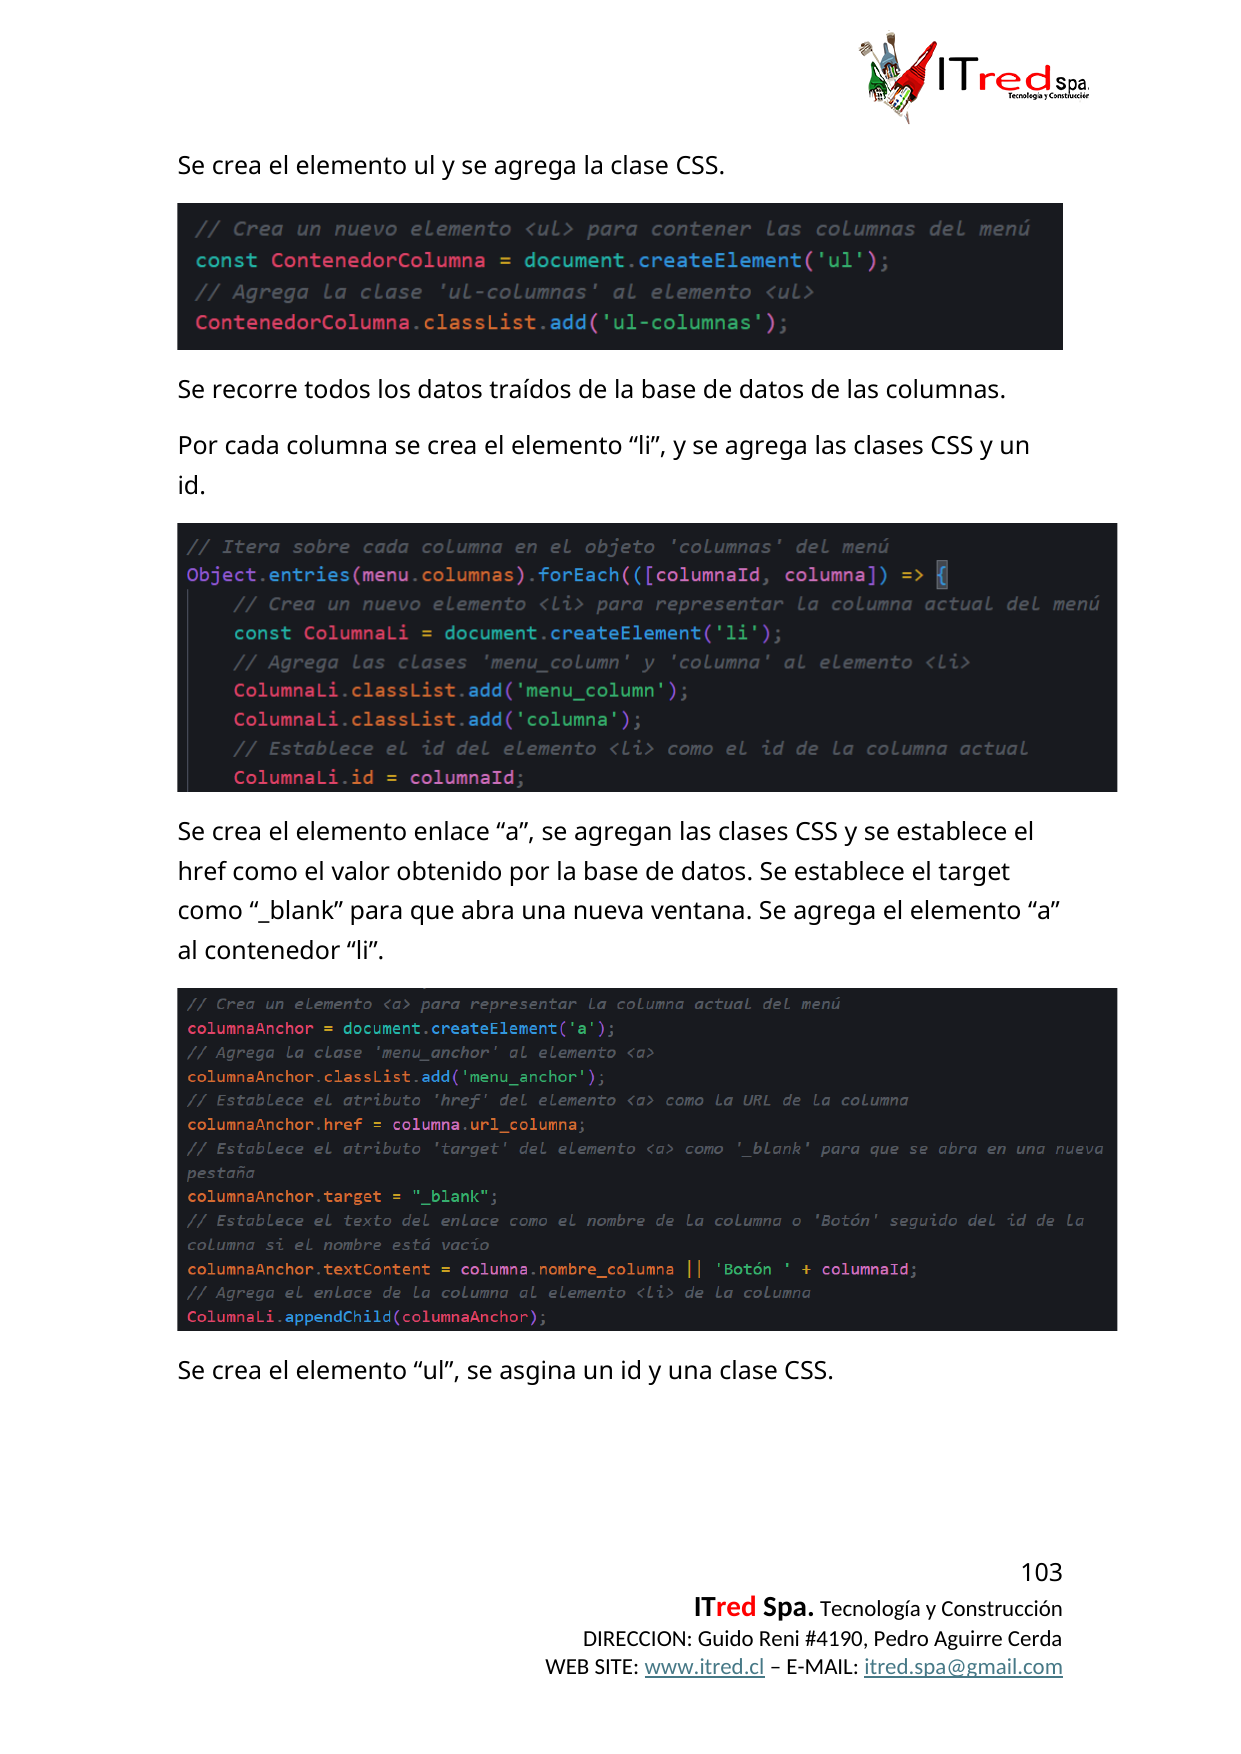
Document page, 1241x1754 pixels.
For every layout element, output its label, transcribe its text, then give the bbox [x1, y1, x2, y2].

picture [177, 523, 1118, 792]
text Se crea el elemento “ul”, se asgina un id y una clase CSS. [177, 1353, 1063, 1387]
picture [177, 988, 1118, 1331]
text Por cada columna se crea el elemento “li”, y se agrega las clases CSS y un id. [177, 428, 1063, 502]
text Se crea el elemento ul y se agrega la clase CSS. [177, 148, 1063, 182]
text Se recorre todos los datos traídos de la base de datos de las columnas. [177, 372, 1063, 406]
picture [177, 203, 1063, 350]
picture [857, 30, 1089, 124]
text Se crea el elemento enlace “a”, se agregan las clases CSS y se establece el href como el valor obtenido por la base de datos. Se establece el target como “_blank” para que abra una nueva ventana. Se agrega el elemento “a” al contenedor “li”. [177, 814, 1063, 967]
